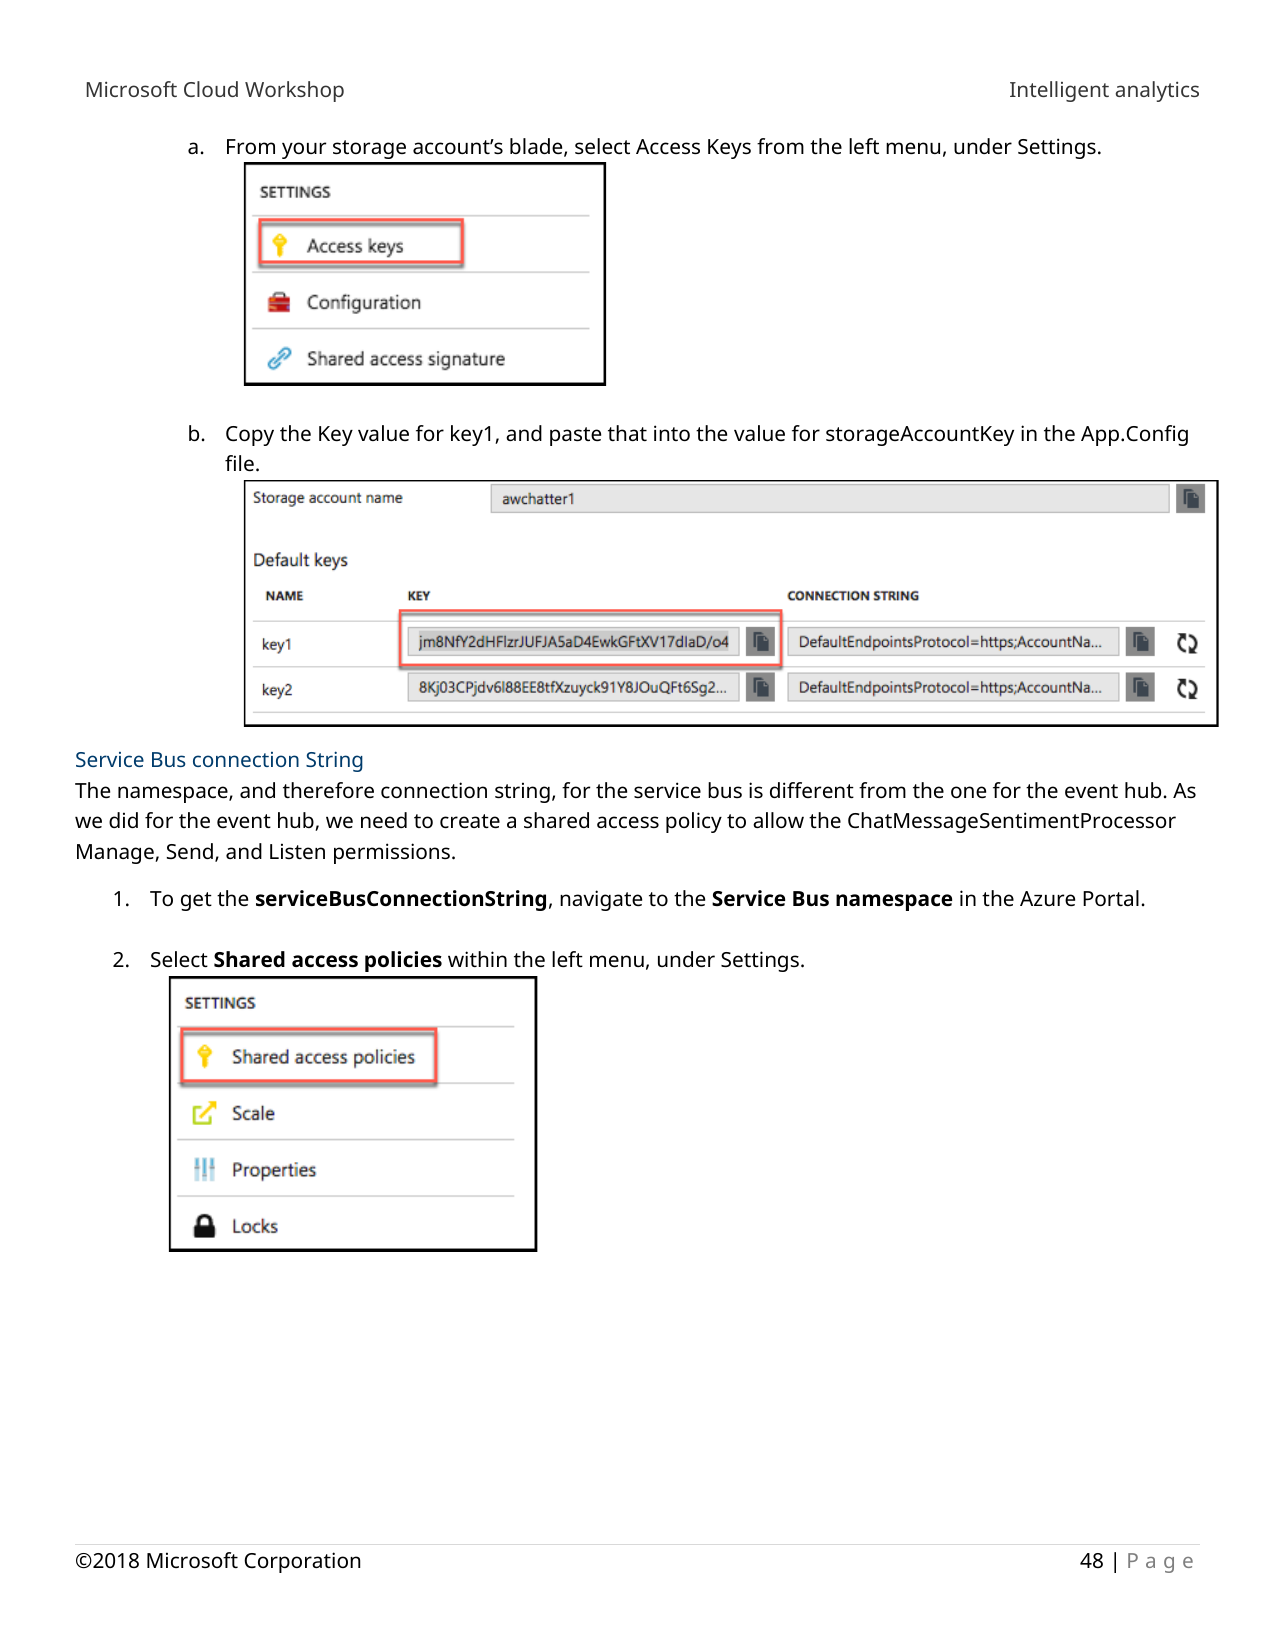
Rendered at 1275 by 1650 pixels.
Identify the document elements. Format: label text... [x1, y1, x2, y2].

subtitle Service Bus connection String [75, 745, 1200, 773]
list Copy the Key value for key1, and paste that into the value for storageAccountKey in the App.Config file. [187, 419, 1200, 726]
text The namespace, and therefore connection string, for the service bus is different from the one for the event hub. As we did for the event hub, we need to create a shared access policy to allow the ChatMessageSentimentProcessor Manage, Send, and Listen permissions. [75, 776, 1200, 865]
list Select Shared access policies within the left menu, under Settings. [112, 946, 1200, 974]
list From your storage account’s blade, select Access Keys from the left menu, under Settings. [187, 132, 1200, 386]
list To get the serviceBusConnectionString, navigate to the Service Bus namespace in the Azure Portal. [112, 884, 1200, 913]
